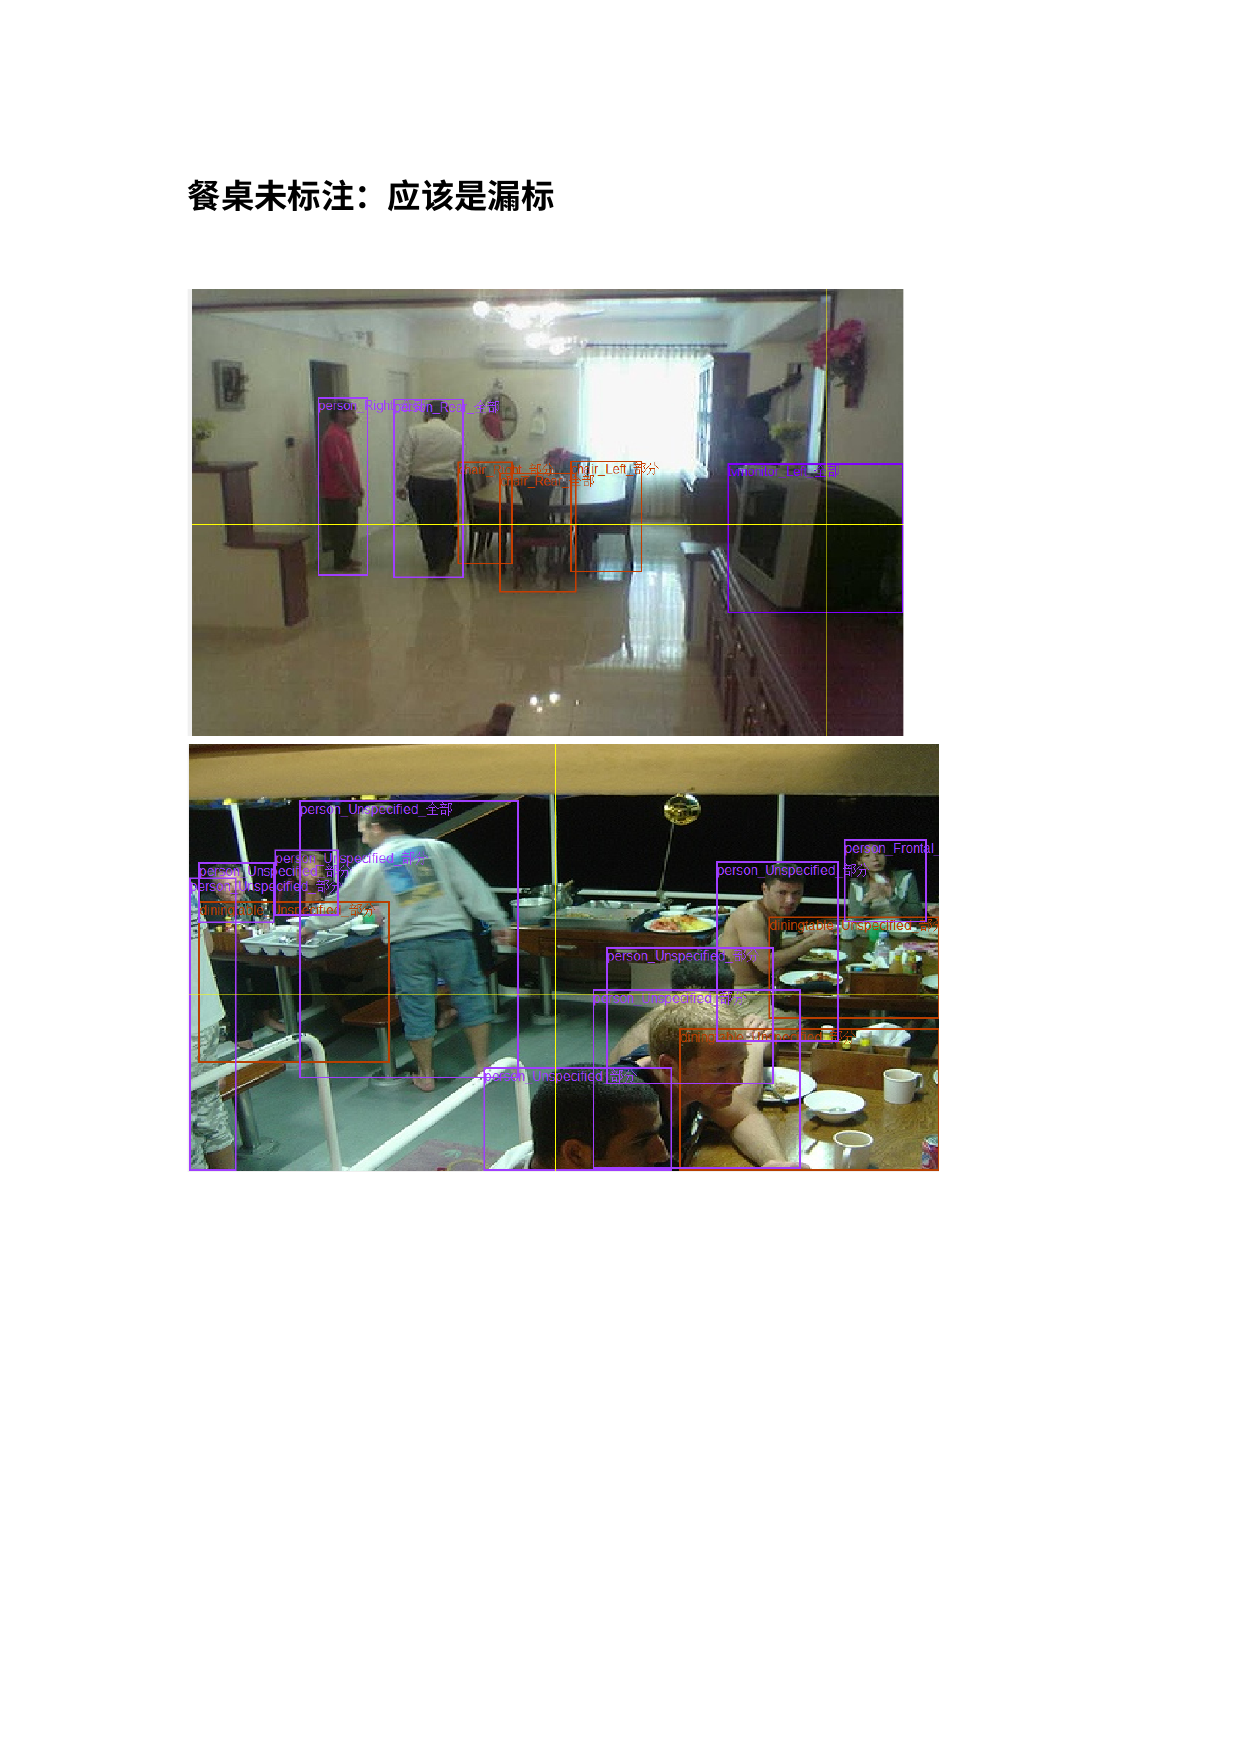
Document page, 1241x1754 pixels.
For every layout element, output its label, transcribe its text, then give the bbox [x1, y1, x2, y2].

picture [187, 289, 904, 736]
picture [187, 744, 939, 1172]
subtitle 餐桌未标注：应该是漏标 [187, 162, 1053, 227]
